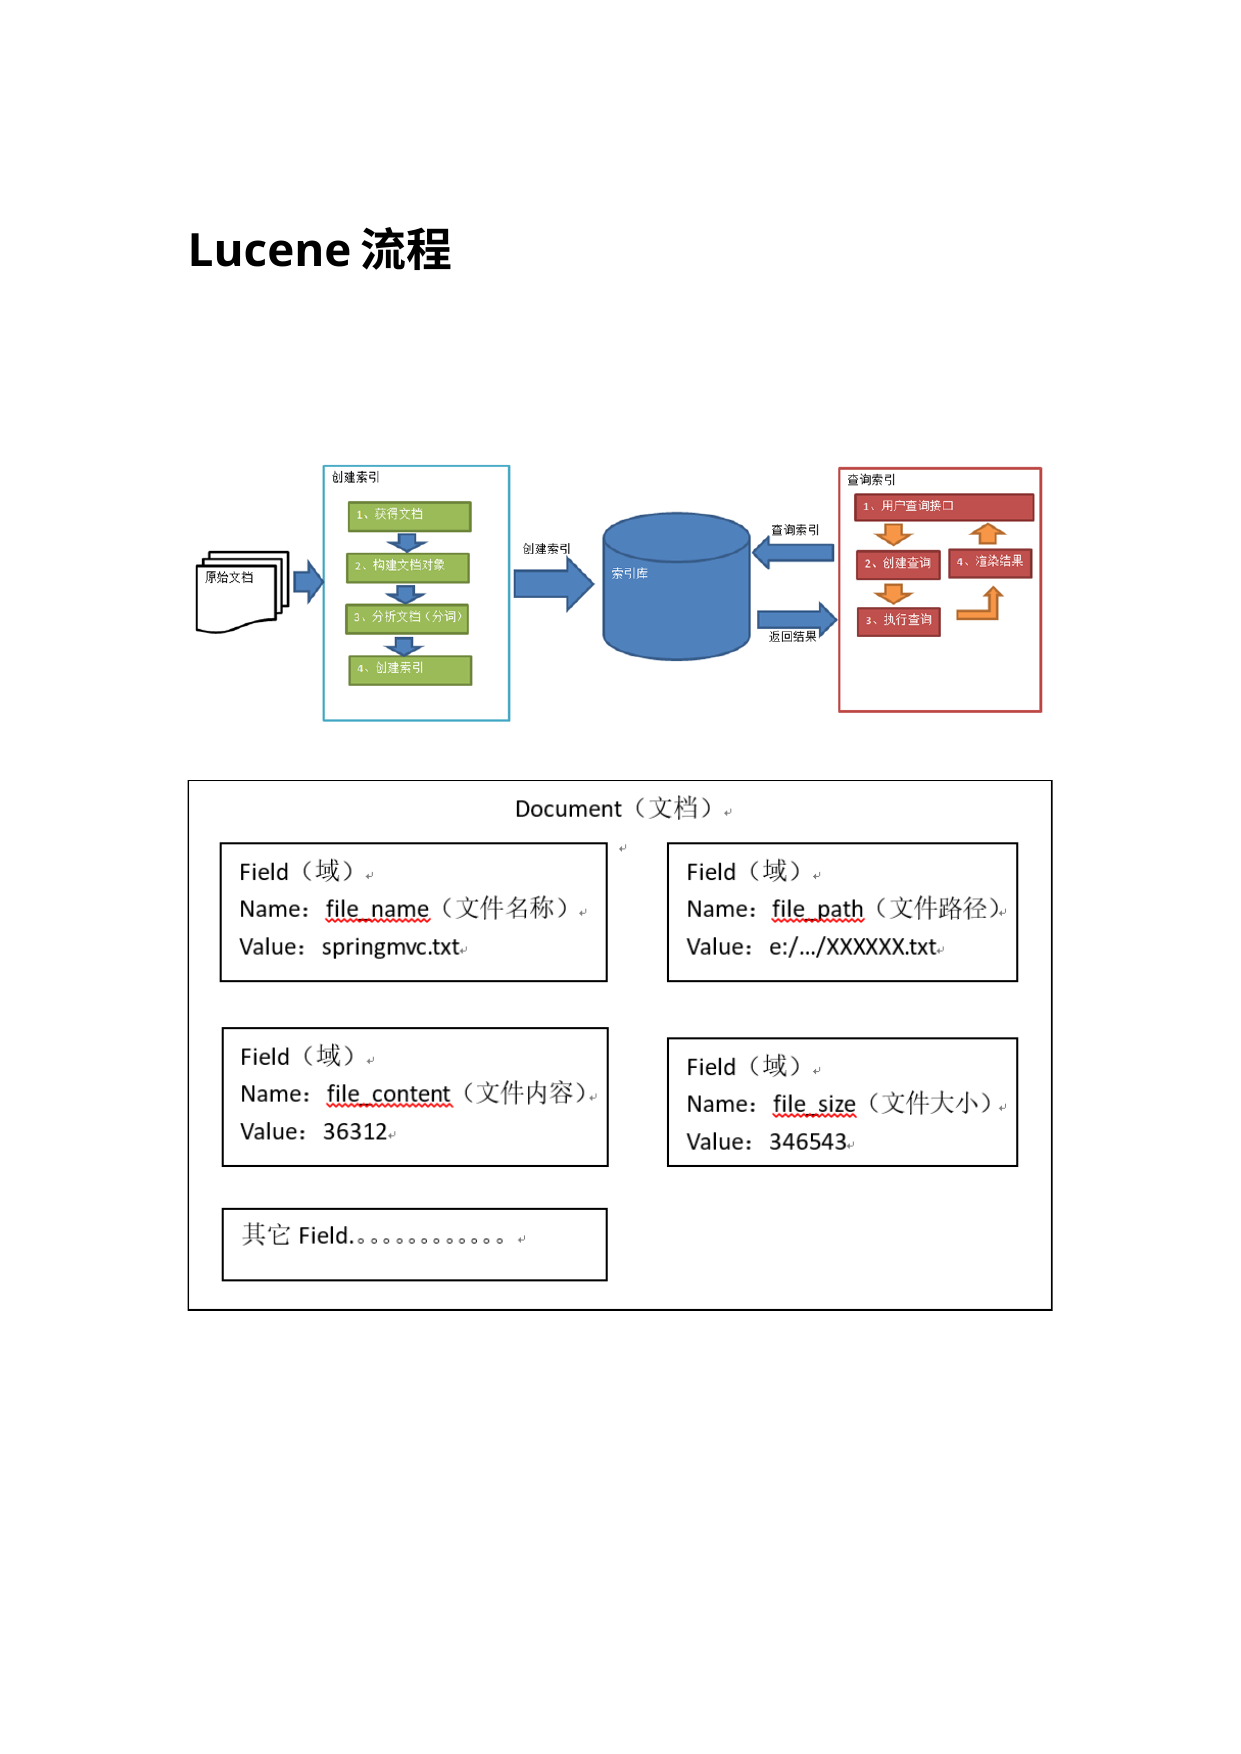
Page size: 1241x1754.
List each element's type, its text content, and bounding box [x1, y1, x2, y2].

picture [187, 423, 1053, 749]
picture [187, 780, 1053, 1311]
subtitle Lucene流程 [187, 197, 1053, 295]
